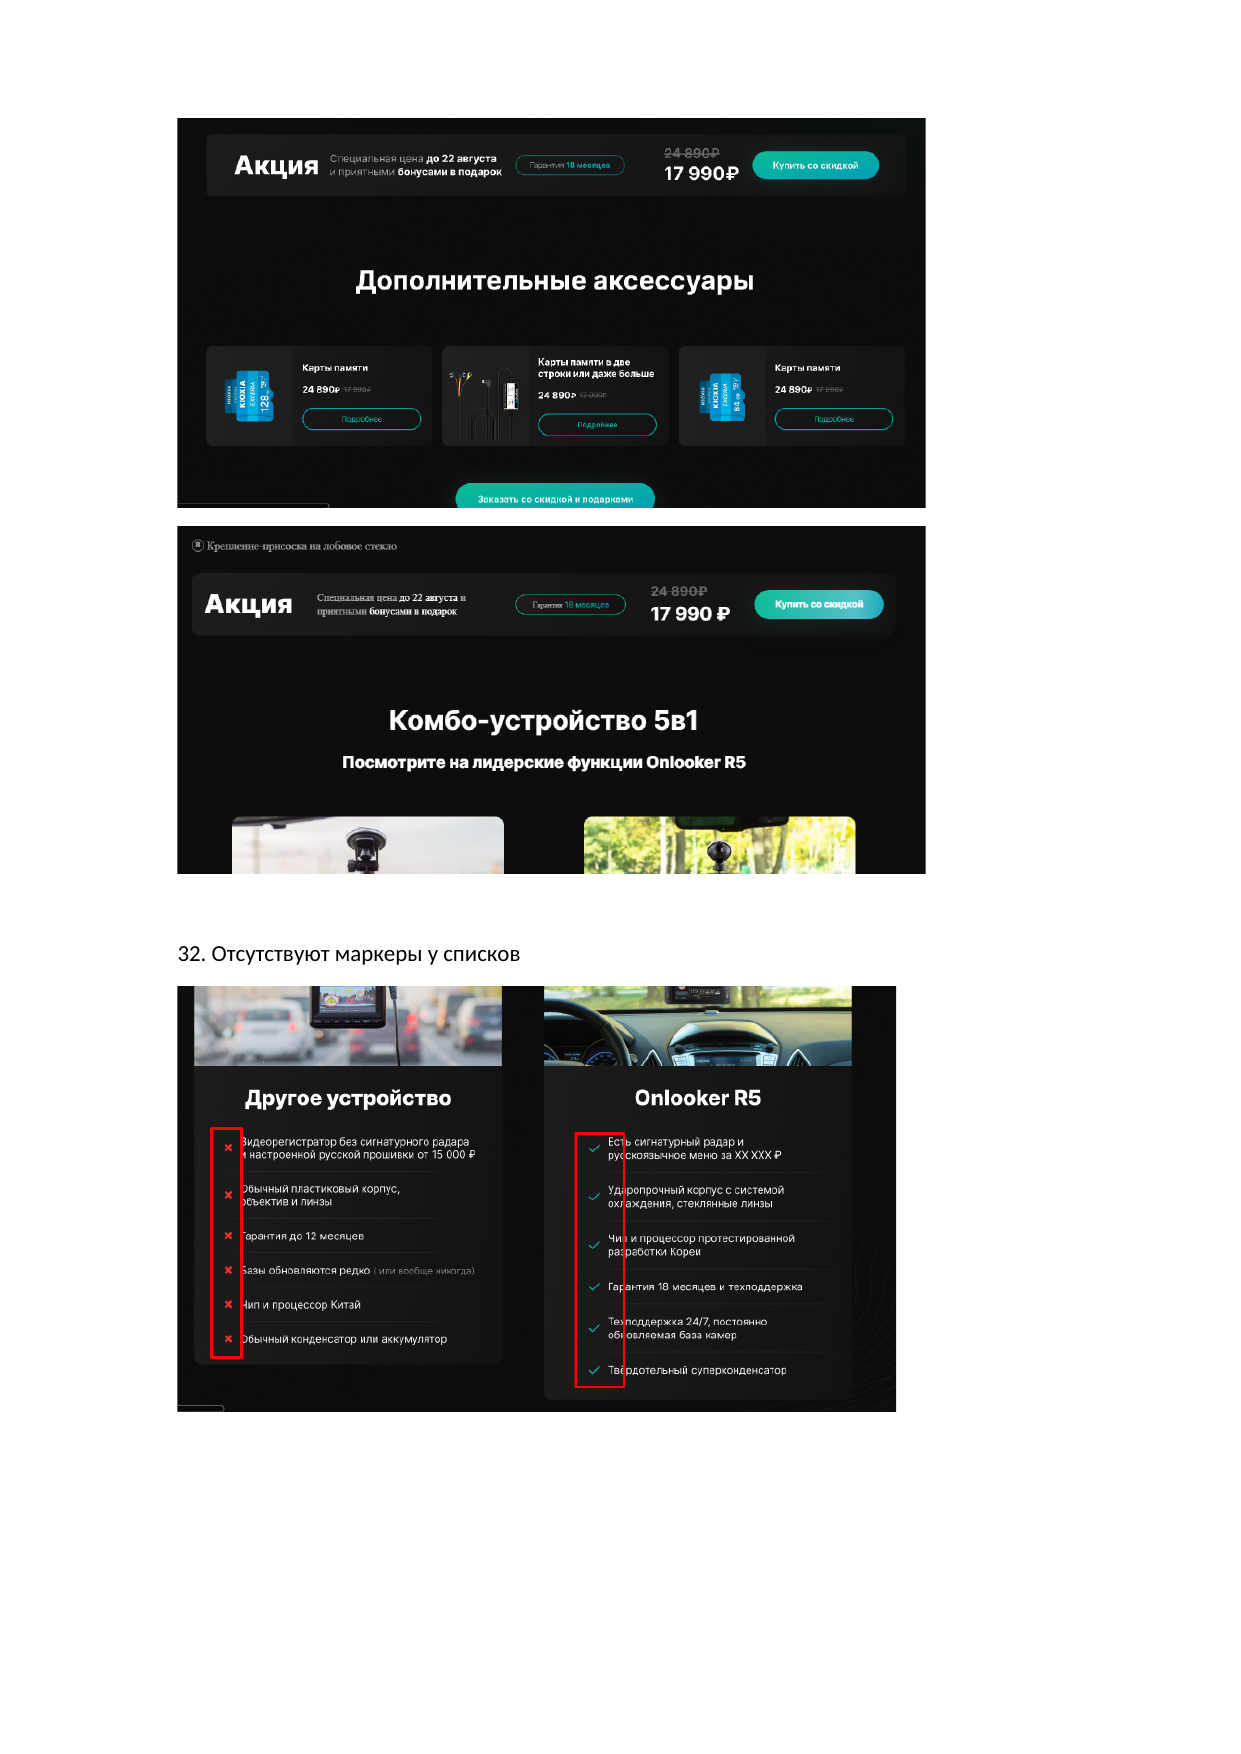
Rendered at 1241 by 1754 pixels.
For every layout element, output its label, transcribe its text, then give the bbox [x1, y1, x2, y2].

picture [177, 118, 926, 508]
text 32. Отсутствуют маркеры у списков [177, 939, 1152, 967]
picture [177, 526, 926, 874]
picture [177, 986, 897, 1412]
